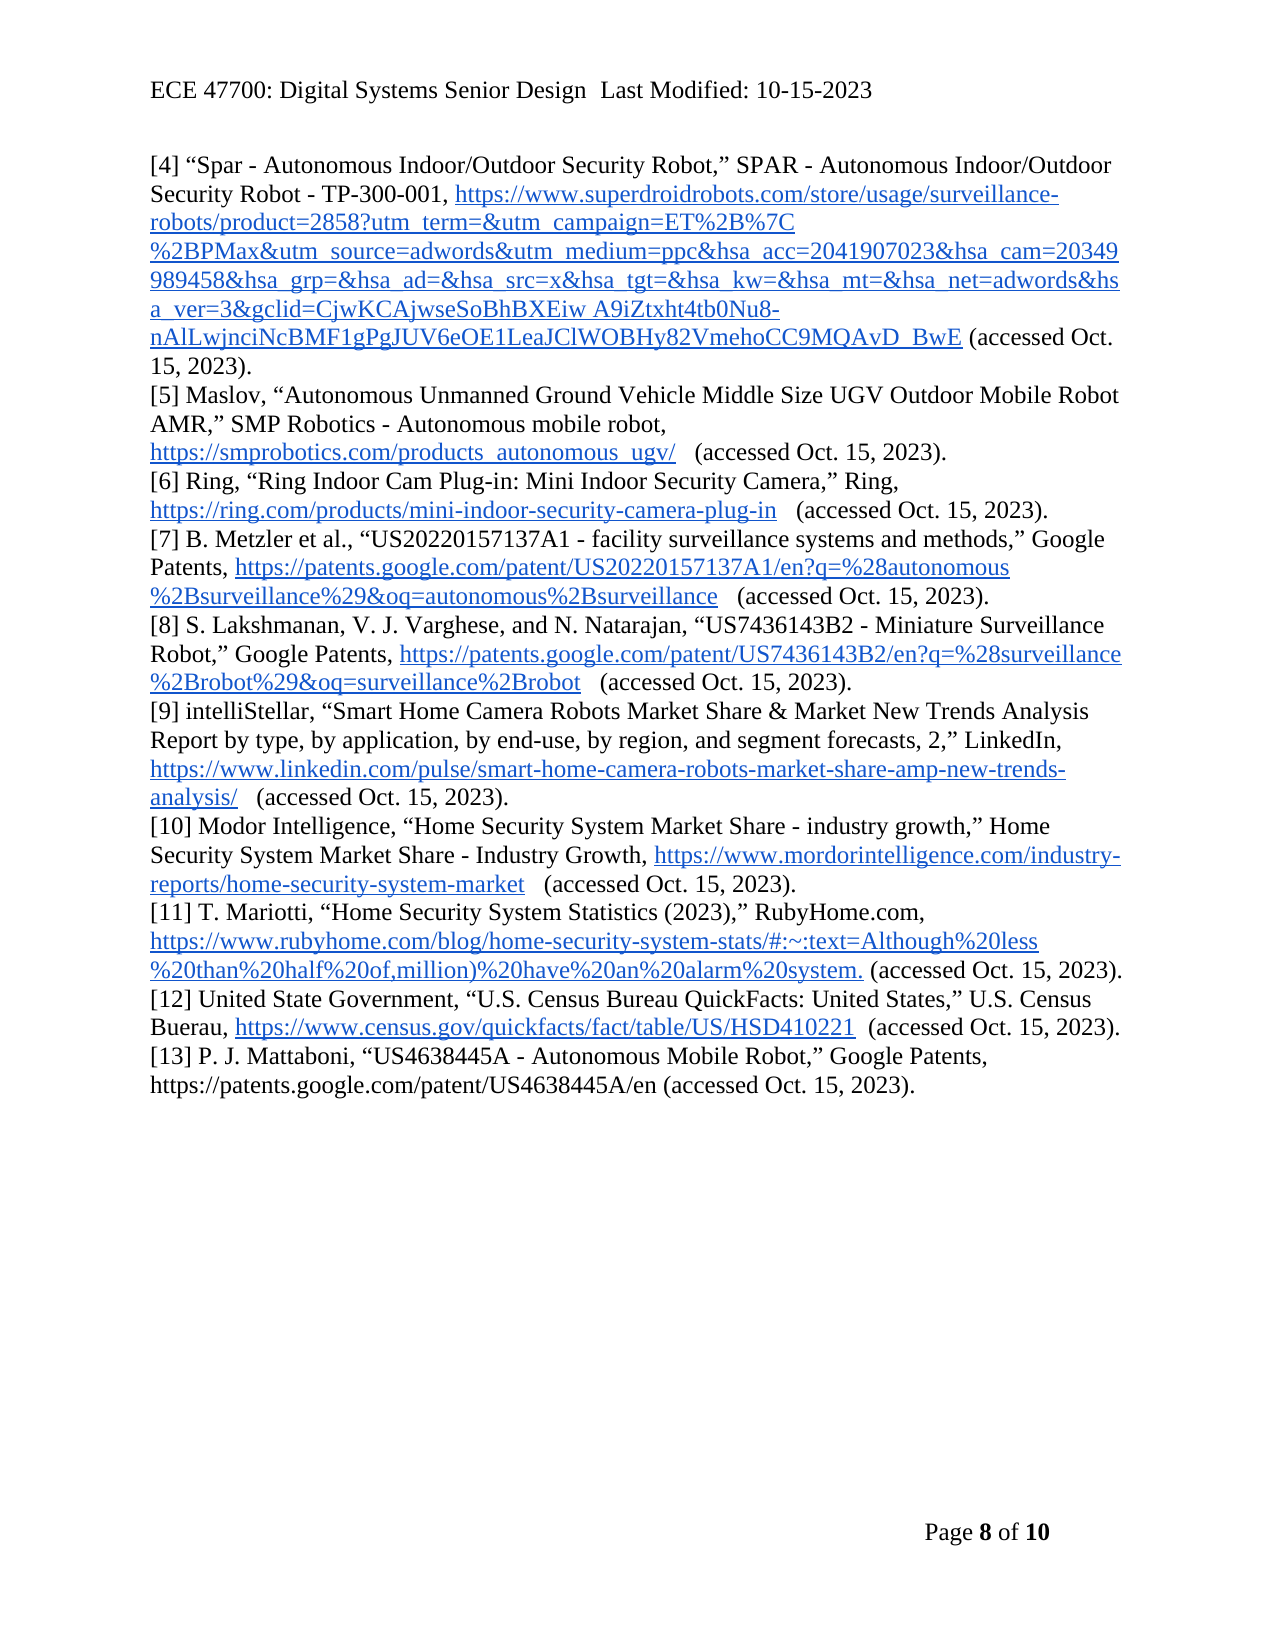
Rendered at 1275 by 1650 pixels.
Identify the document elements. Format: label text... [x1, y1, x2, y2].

text [11] T. Mariotti, “Home Security System Statistics (2023),” RubyHome.com, https://www.rubyhome.com/blog/home-security-system-stats/#:~:text=Although%20less%20than%20half%20of,million)%20have%20an%20alarm%20system. (accessed Oct. 15, 2023). [150, 897, 1125, 984]
text [10] Modor Intelligence, “Home Security System Market Share - industry growth,” Home Security System Market Share - Industry Growth, https://www.mordorintelligence.com/industry-reports/home-security-system-market (accessed Oct. 15, 2023). [150, 811, 1125, 897]
text [7] B. Metzler et al., “US20220157137A1 - facility surveillance systems and methods,” Google Patents, https://patents.google.com/patent/US20220157137A1/en?q=%28autonomous%2Bsurveillance%29&oq=autonomous%2Bsurveillance (accessed Oct. 15, 2023). [150, 524, 1125, 610]
text [5] Maslov, “Autonomous Unmanned Ground Vehicle Middle Size UGV Outdoor Mobile Robot AMR,” SMP Robotics - Autonomous mobile robot, https://smprobotics.com/products_autonomous_ugv/ (accessed Oct. 15, 2023). [150, 380, 1125, 466]
text [8] S. Lakshmanan, V. J. Varghese, and N. Natarajan, “US7436143B2 - Miniature Surveillance Robot,” Google Patents, https://patents.google.com/patent/US7436143B2/en?q=%28surveillance%2Brobot%29&oq=surveillance%2Brobot (accessed Oct. 15, 2023). [150, 610, 1125, 696]
text [12] United State Government, “U.S. Census Bureau QuickFacts: United States,” U.S. Census Buerau, https://www.census.gov/quickfacts/fact/table/US/HSD410221 (accessed Oct. 15, 2023). [150, 984, 1125, 1041]
text [4] “Spar - Autonomous Indoor/Outdoor Security Robot,” SPAR - Autonomous Indoor/Outdoor Security Robot - TP-300-001, https://www.superdroidrobots.com/store/usage/surveillance-robots/product=2858?utm_term=&utm_campaign=ET%2B%7C%2BPMax&utm_source=adwords&utm_medium=ppc&hsa_acc=2041907023&hsa_cam=20349989458&hsa_grp=&hsa_ad=&hsa_src=x&hsa_tgt=&hsa_kw=&hsa_mt=&hsa_net=adwords&hsa_ver=3&gclid=CjwKCAjwseSoBhBXEiw A9iZtxht4tb0Nu8-nAlLwjnciNcBMF1gPgJUV6eOE1LeaJClWOBHy82VmehoCC9MQAvD_BwE (accessed Oct. 15, 2023). [150, 150, 1125, 380]
text [13] P. J. Mattaboni, “US4638445A - Autonomous Mobile Robot,” Google Patents, https://patents.google.com/patent/US4638445A/en (accessed Oct. 15, 2023). [150, 1041, 1125, 1099]
text [9] intelliStellar, “Smart Home Camera Robots Market Share & Market New Trends Analysis Report by type, by application, by end-use, by region, and segment forecasts, 2,” LinkedIn, https://www.linkedin.com/pulse/smart-home-camera-robots-market-share-amp-new-trends-analysis/ (accessed Oct. 15, 2023). [150, 696, 1125, 811]
text [6] Ring, “Ring Indoor Cam Plug-in: Mini Indoor Security Camera,” Ring, https://ring.com/products/mini-indoor-security-camera-plug-in (accessed Oct. 15, 2023). [150, 466, 1125, 524]
